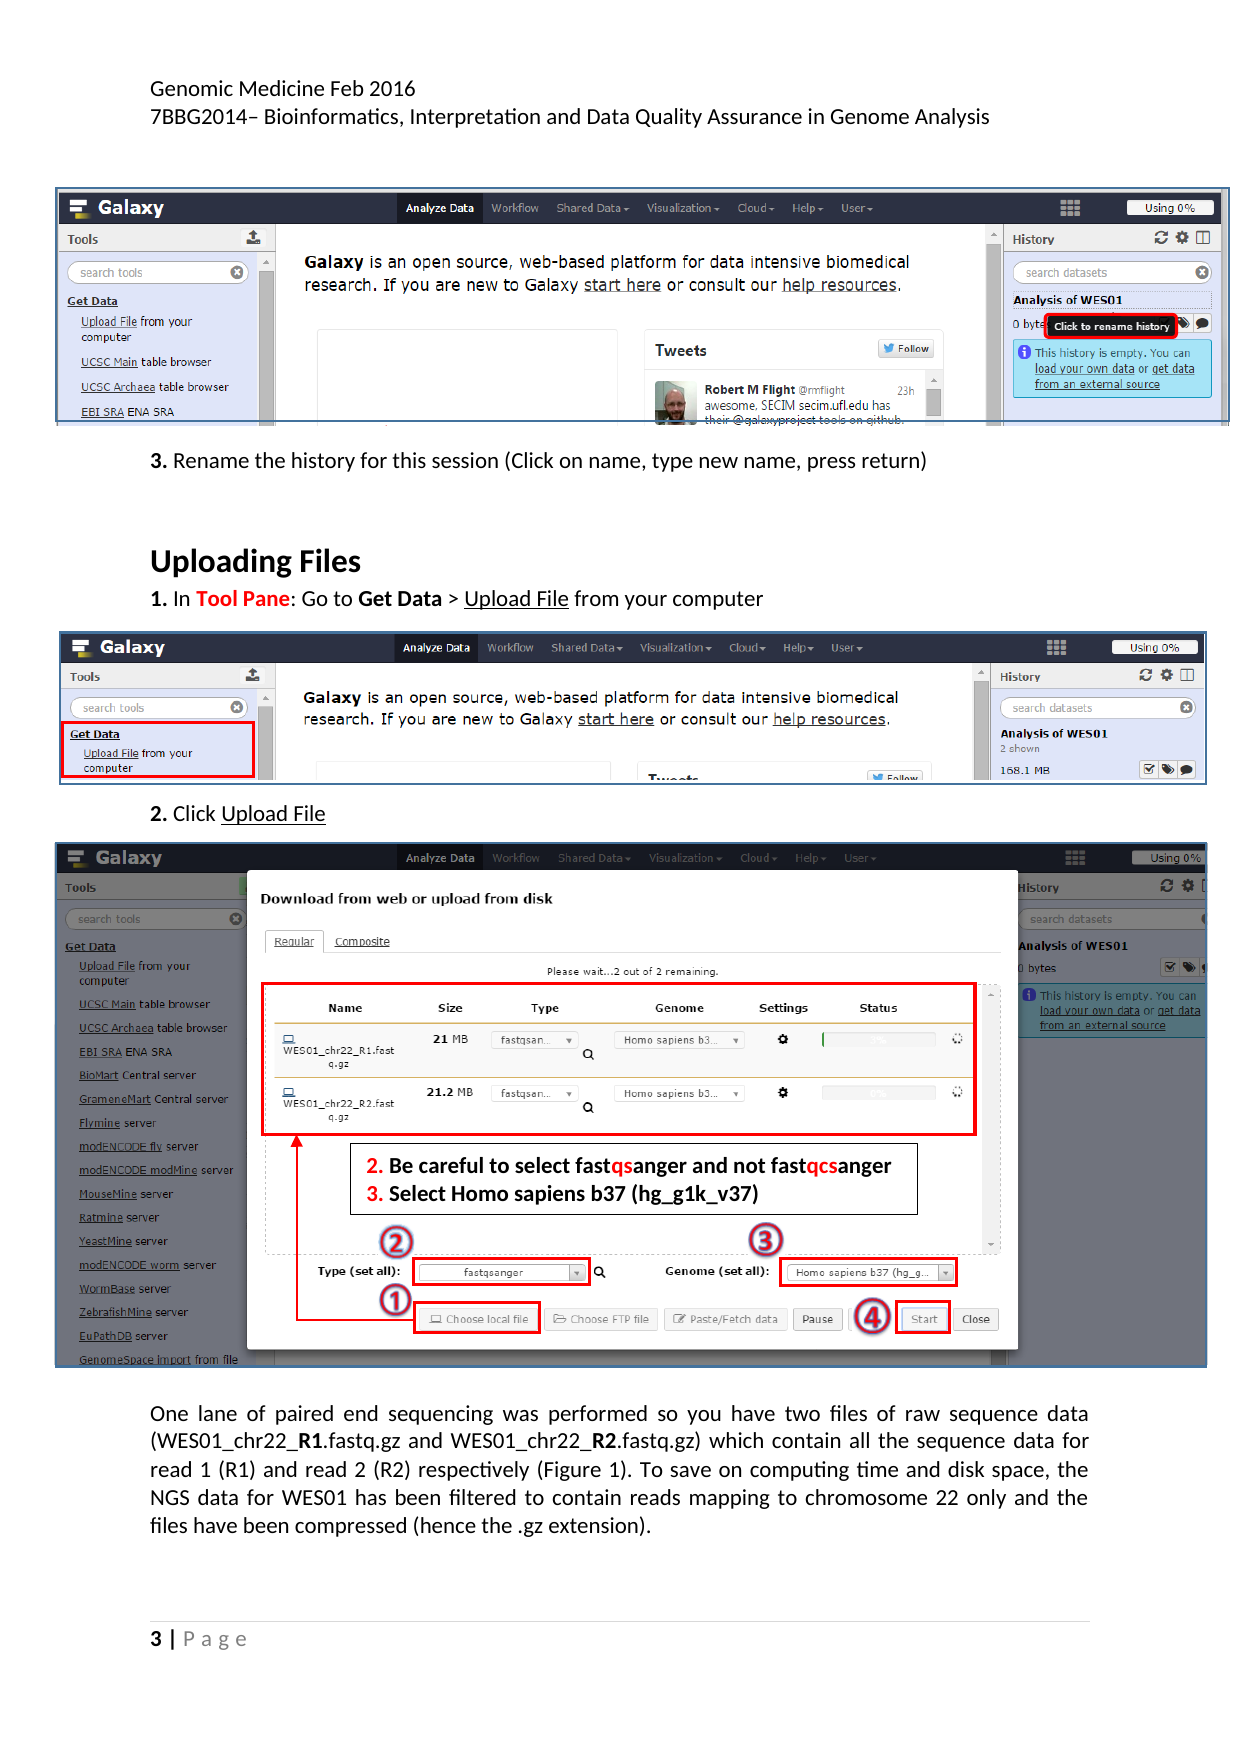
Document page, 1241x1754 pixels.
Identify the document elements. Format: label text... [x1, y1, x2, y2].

picture [57, 189, 1228, 420]
picture [61, 634, 1204, 780]
text 3. Rename the history for this session (Click on name, type new name, press return) [150, 426, 1090, 474]
text 1. In Tool Pane: Go to Get Data > Upload File from your computer [150, 584, 1090, 612]
text One lane of paired end sequencing was performed so you have two files of raw sequence data (WES01_chr22_R1.fastq.gz and WES01_chr22_R2.fastq.gz) which contain all the sequence data for read 1 (R1) and read 2 (R2) respectively (Figure 1). To save on computing time and disk space, the NGS data for WES01 has been filtered to contain reads mapping to chromosome 22 only and the files have been compressed (hence the .gz extension). [150, 1399, 1090, 1539]
picture [64, 724, 252, 775]
text Uploading Files [150, 540, 1090, 581]
picture [57, 844, 1205, 1365]
text 2. Click Upload File [150, 799, 1090, 827]
picture [56, 422, 1229, 426]
